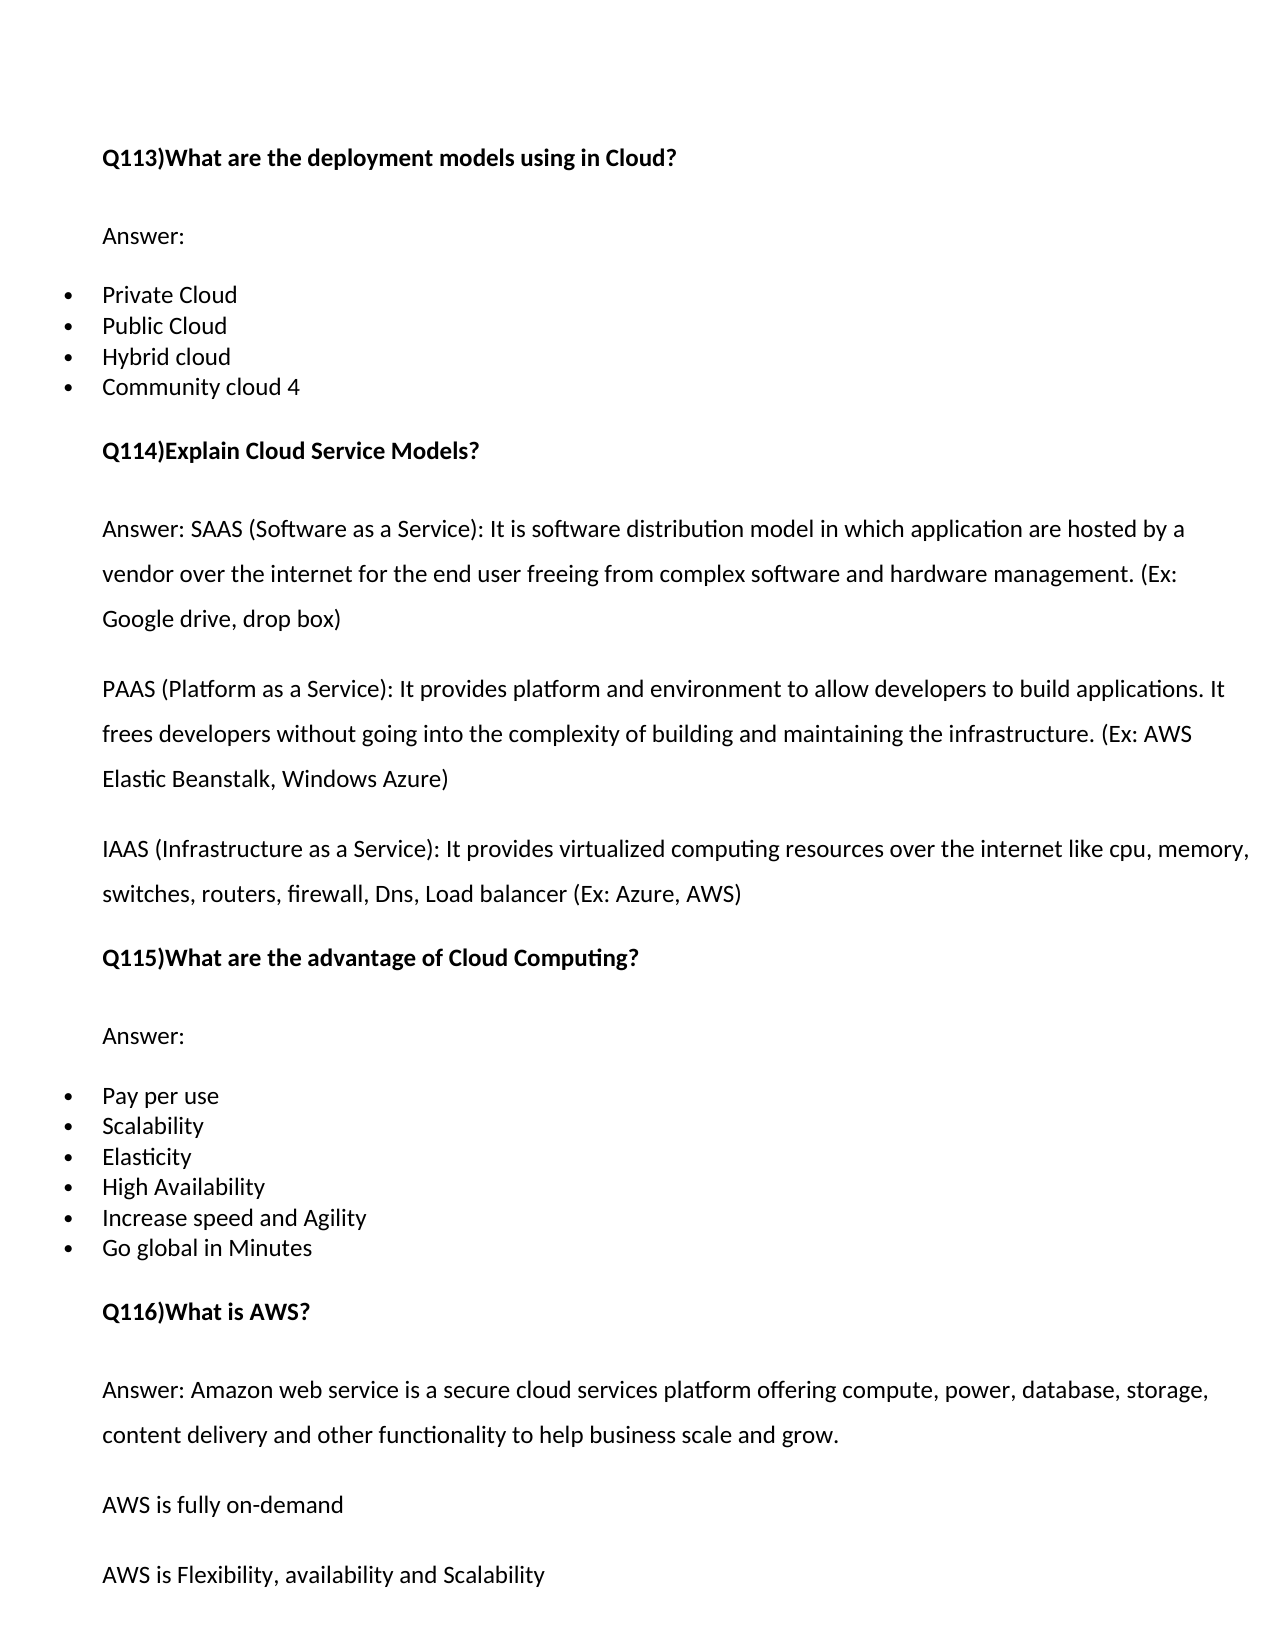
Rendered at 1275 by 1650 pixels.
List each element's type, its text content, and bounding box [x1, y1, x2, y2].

list Hybrid cloud [64, 341, 1254, 371]
text PAAS (Platform as a Service): It provides platform and environment to allow developers to build applications. It frees developers without going into the complexity of building and maintaining the infrastructure. (Ex: AWS Elastic Beanstalk, Windows Azure) [102, 659, 1254, 794]
list Go global in Minutes [64, 1232, 1254, 1263]
text Answer: SAAS (Software as a Service): It is software distribution model in which application are hosted by a vendor over the internet for the end user freeing from complex software and hardware management. (Ex: Google drive, drop box) [102, 499, 1254, 634]
subtitle Q115)What are the advantage of Cloud Computing? [102, 942, 1254, 972]
list Public Cloud [64, 310, 1254, 341]
text Answer: Amazon web service is a secure cloud services platform offering compute, power, database, storage, content delivery and other functionality to help business scale and grow. [102, 1360, 1254, 1450]
text IAAS (Infrastructure as a Service): It provides virtualized computing resources over the internet like cpu, memory, switches, routers, firewall, Dns, Load balancer (Ex: Azure, AWS) [102, 819, 1254, 909]
text AWS is fully on-demand [102, 1475, 1254, 1520]
list High Availability [64, 1171, 1254, 1202]
subtitle Q113)What are the deployment models using in Cloud? [102, 142, 1254, 172]
list Scalability [64, 1110, 1254, 1141]
text Answer: [102, 1006, 1254, 1051]
text AWS is Flexibility, availability and Scalability [102, 1545, 1254, 1590]
text Answer: [102, 205, 1254, 250]
list Community cloud 4 [64, 371, 1254, 402]
list Pay per use [64, 1080, 1254, 1110]
list Increase speed and Agility [64, 1202, 1254, 1232]
subtitle Q114)Explain Cloud Service Models? [102, 435, 1254, 465]
list Private Cloud [64, 279, 1254, 310]
list Elasticity [64, 1141, 1254, 1171]
subtitle Q116)What is AWS? [102, 1296, 1254, 1327]
